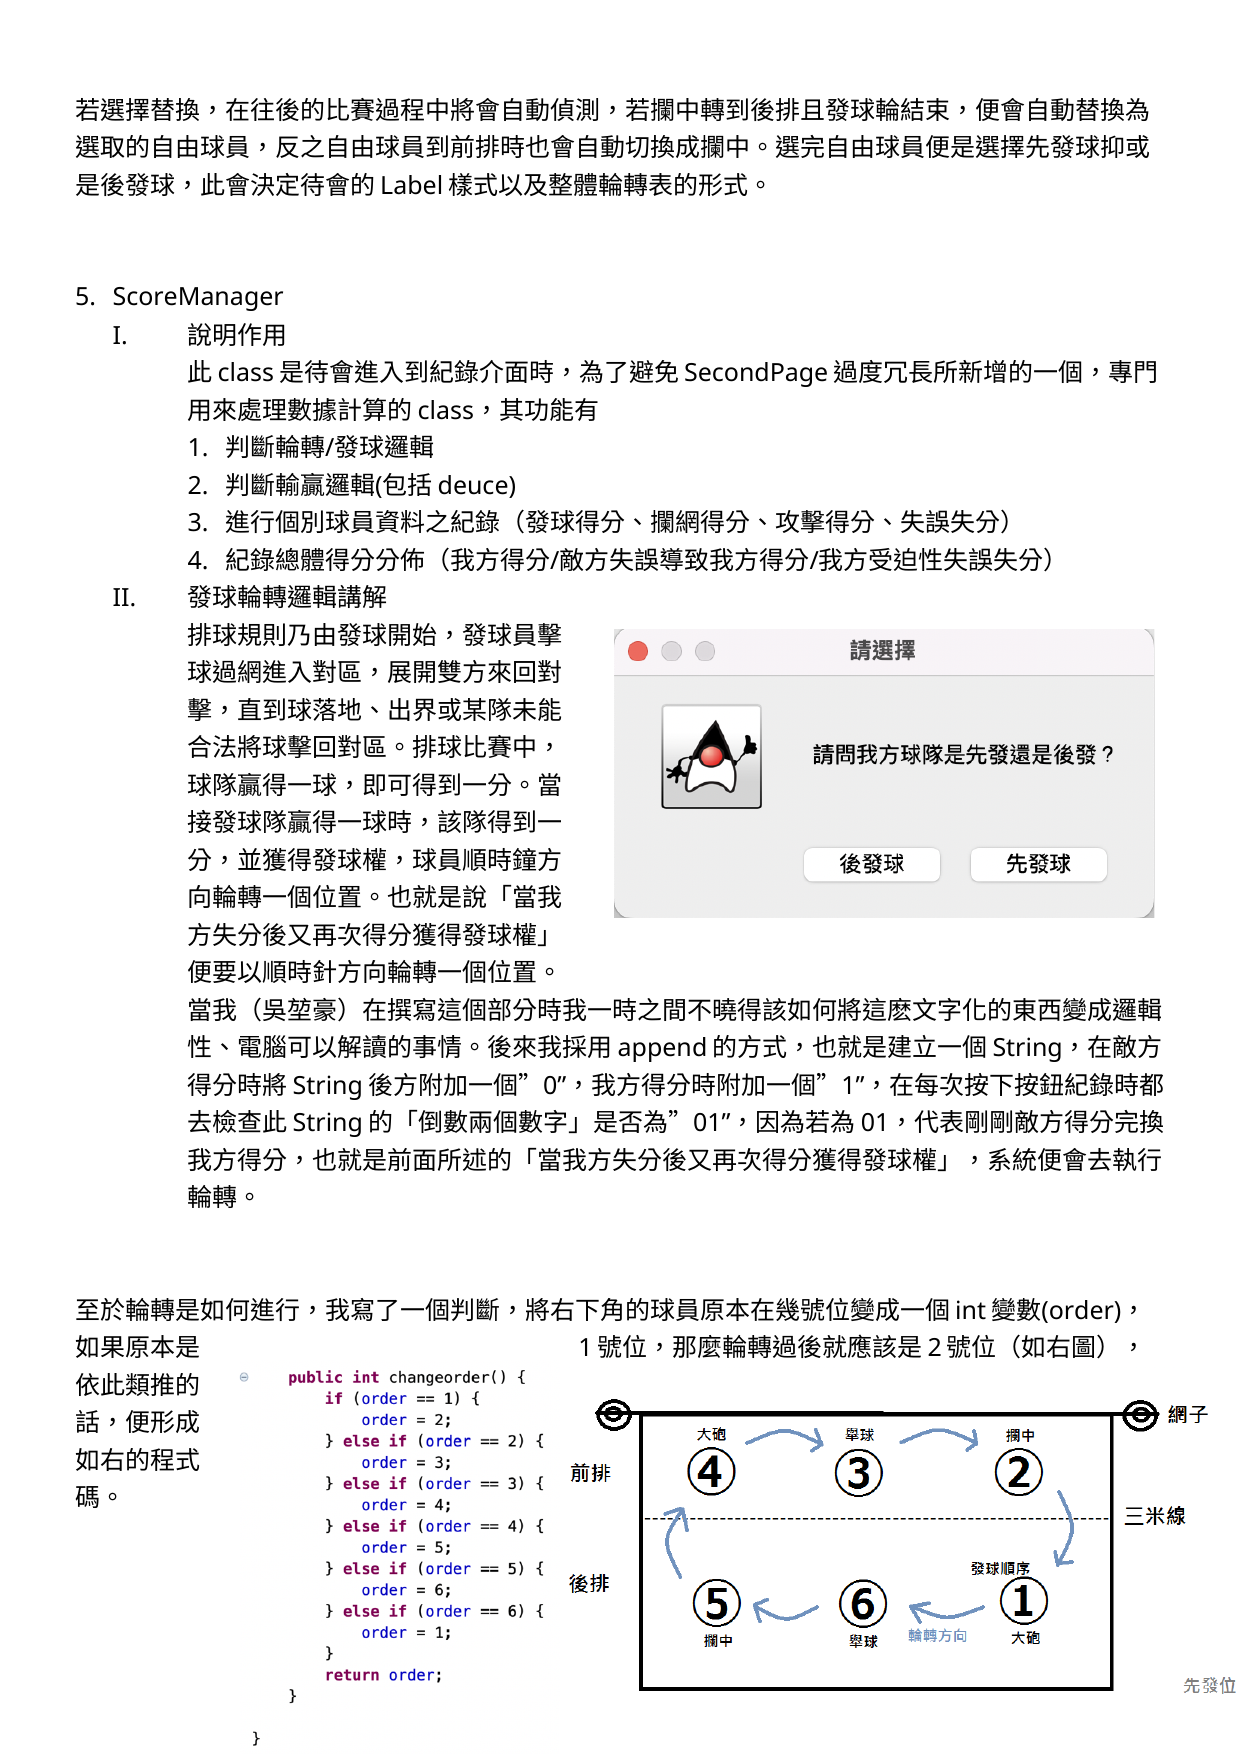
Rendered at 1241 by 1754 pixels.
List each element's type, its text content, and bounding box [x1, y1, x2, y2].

picture [239, 1360, 1240, 1754]
list 發球輪轉邏輯講解 [112, 577, 1165, 614]
list 紀錄總體得分分佈（我方得分/敵方失誤導致我方得分/我方受迫性失誤失分） [187, 539, 1165, 577]
list 判斷輸贏邏輯(包括deuce) [187, 464, 1165, 502]
list ScoreManager [75, 277, 1165, 314]
text 若選擇替換，在往後的比賽過程中將會自動偵測，若攔中轉到後排且發球輪結束，便會自動替換為選取的自由球員，反之自由球員到前排時也會自動切換成攔中。選完自由球員便是選擇先發球抑或是後發球，此會決定待會的Label樣式以及整體輪轉表的形式。 [75, 89, 1165, 202]
list 說明作用 [112, 314, 1165, 352]
picture [614, 629, 1155, 918]
list 判斷輪轉/發球邏輯 [187, 427, 1165, 464]
text 至於輪轉是如何進行，我寫了一個判斷，將右下角的球員原本在幾號位變成一個int變數(order)，如果原本是1號位，那麼輪轉過後就應該是2號位（如右圖），依此類推的話，便形成如右的程式碼。 [75, 1289, 1165, 1514]
list 當我（吳堃豪）在撰寫這個部分時我一時之間不曉得該如何將這麽文字化的東西變成邏輯性、電腦可以解讀的事情。後來我採用append的方式，也就是建立一個String，在敵方得分時將String後方附加一個”0”，我方得分時附加一個”1”，在每次按下按鈕紀錄時都去檢查此String的「倒數兩個數字」是否為”01”，因為若為01，代表剛剛敵方得分完換我方得分，也就是前面所述的「當我方失分後又再次得分獲得發球權」，系統便會去執行輪轉。 [187, 989, 1165, 1214]
list 此class是待會進入到紀錄介面時，為了避免SecondPage過度冗長所新增的一個，專門用來處理數據計算的class，其功能有 [187, 352, 1165, 427]
list 進行個別球員資料之紀錄（發球得分、攔網得分、攻擊得分、失誤失分） [187, 502, 1165, 539]
